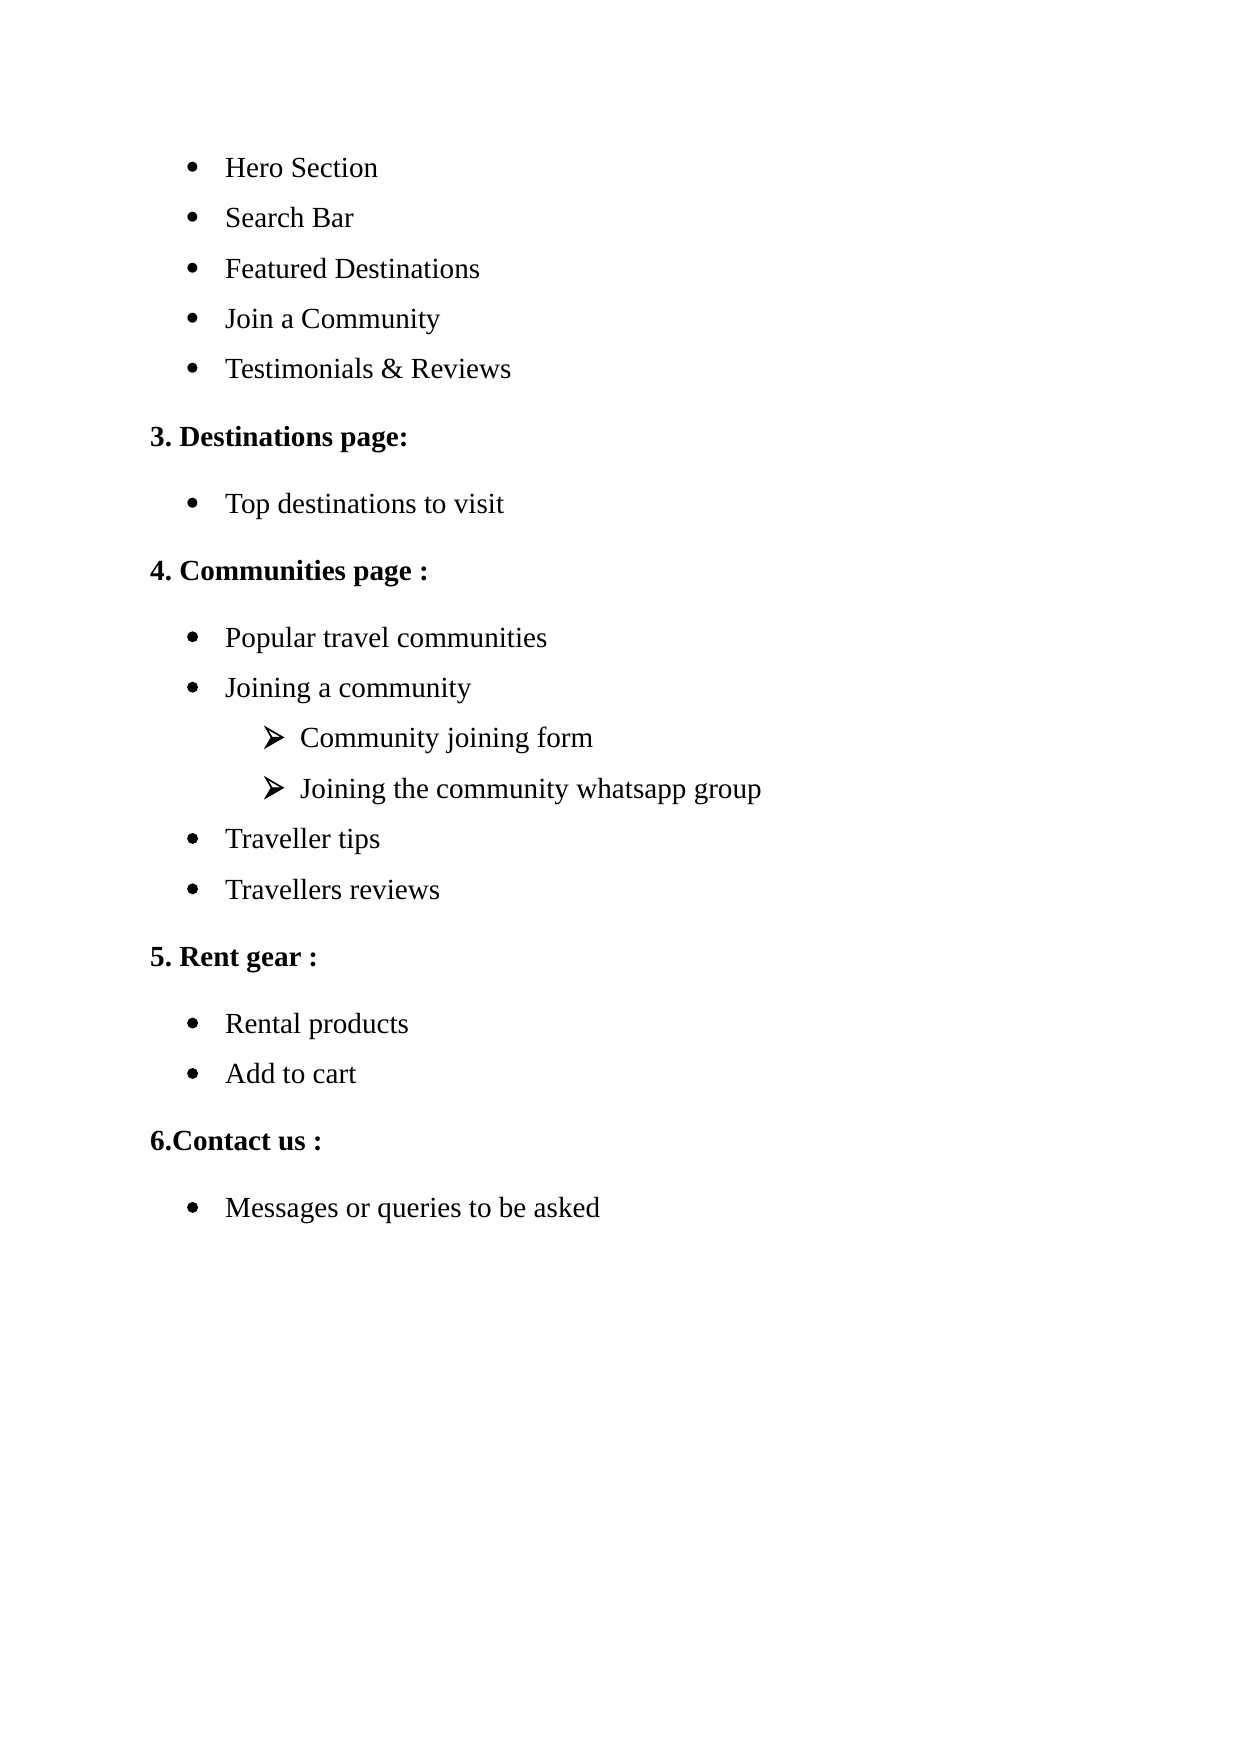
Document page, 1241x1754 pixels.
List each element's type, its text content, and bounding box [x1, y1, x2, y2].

list Joining a community [187, 670, 1090, 704]
list Community joining form [262, 721, 1090, 754]
list Rental products [187, 1006, 1090, 1039]
list Traveller tips [187, 821, 1090, 855]
list Testimonials & Reviews [187, 352, 1090, 385]
text 5. Rent gear : [150, 939, 1090, 972]
list Joining the community whatsapp group [262, 771, 1090, 805]
list Messages or queries to be asked [187, 1190, 1090, 1224]
text 6.Contact us : [150, 1123, 1090, 1157]
list Top destinations to visit [187, 486, 1090, 519]
list Hero Section [187, 150, 1090, 184]
list Add to cart [187, 1056, 1090, 1090]
list Travellers reviews [187, 872, 1090, 906]
list Featured Destinations [187, 251, 1090, 284]
list Search Bar [187, 200, 1090, 234]
text 3. Destinations page: [150, 419, 1090, 452]
text 4. Communities page : [150, 553, 1090, 586]
list Popular travel communities [187, 620, 1090, 653]
list Join a Community [187, 301, 1090, 335]
